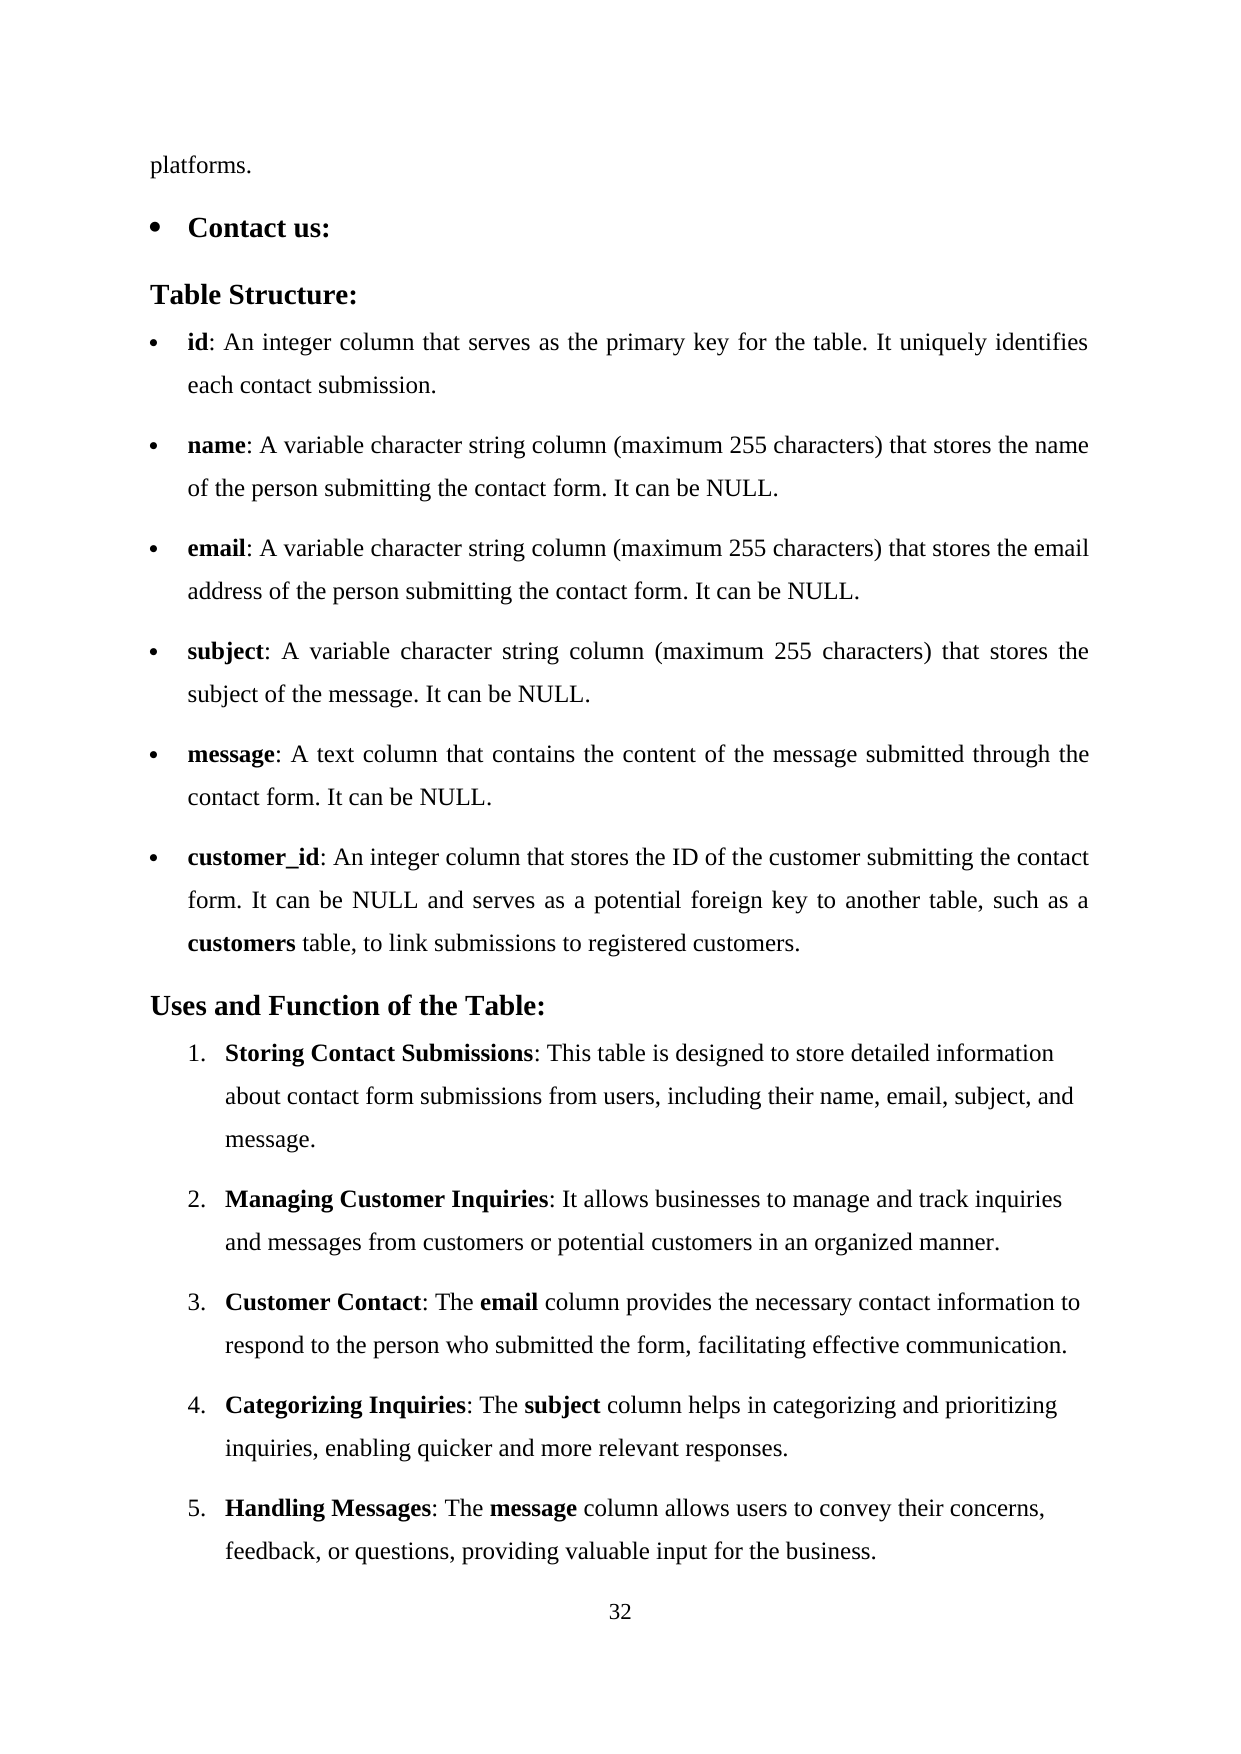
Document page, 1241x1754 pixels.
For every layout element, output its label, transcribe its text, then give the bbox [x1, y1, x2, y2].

subtitle Contact us: [150, 210, 1090, 243]
list Storing Contact Submissions: This table is designed to store detailed information about contact form submissions from users, including their name, email, subject, and message. [187, 1038, 1090, 1153]
list name: A variable character string column (maximum 255 characters) that stores the name of the person submitting the contact form. It can be NULL. [150, 430, 1090, 502]
text Uses and Function of the Table: [150, 988, 1090, 1022]
list Handling Messages: The message column allows users to convey their concerns, feedback, or questions, providing valuable input for the business. [187, 1493, 1090, 1565]
list Customer Contact: The email column provides the necessary contact information to respond to the person who submitted the form, facilitating effective communication. [187, 1287, 1090, 1359]
list email: A variable character string column (maximum 255 characters) that stores the email address of the person submitting the contact form. It can be NULL. [150, 533, 1090, 605]
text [150, 150, 1090, 179]
subtitle Table Structure: [150, 277, 1090, 311]
list customer_id: An integer column that stores the ID of the customer submitting the contact form. It can be NULL and serves as a potential foreign key to another table, such as a customers table, to link submissions to registered customers. [150, 842, 1090, 957]
list subject: A variable character string column (maximum 255 characters) that stores the subject of the message. It can be NULL. [150, 636, 1090, 708]
list Managing Customer Inquiries: It allows businesses to manage and track inquiries and messages from customers or potential customers in an organized manner. [187, 1184, 1090, 1256]
list id: An integer column that serves as the primary key for the table. It uniquely identifies each contact submission. [150, 327, 1090, 399]
list Categorizing Inquiries: The subject column helps in categorizing and prioritizing inquiries, enabling quicker and more relevant responses. [187, 1390, 1090, 1462]
list message: A text column that contains the content of the message submitted through the contact form. It can be NULL. [150, 739, 1090, 811]
